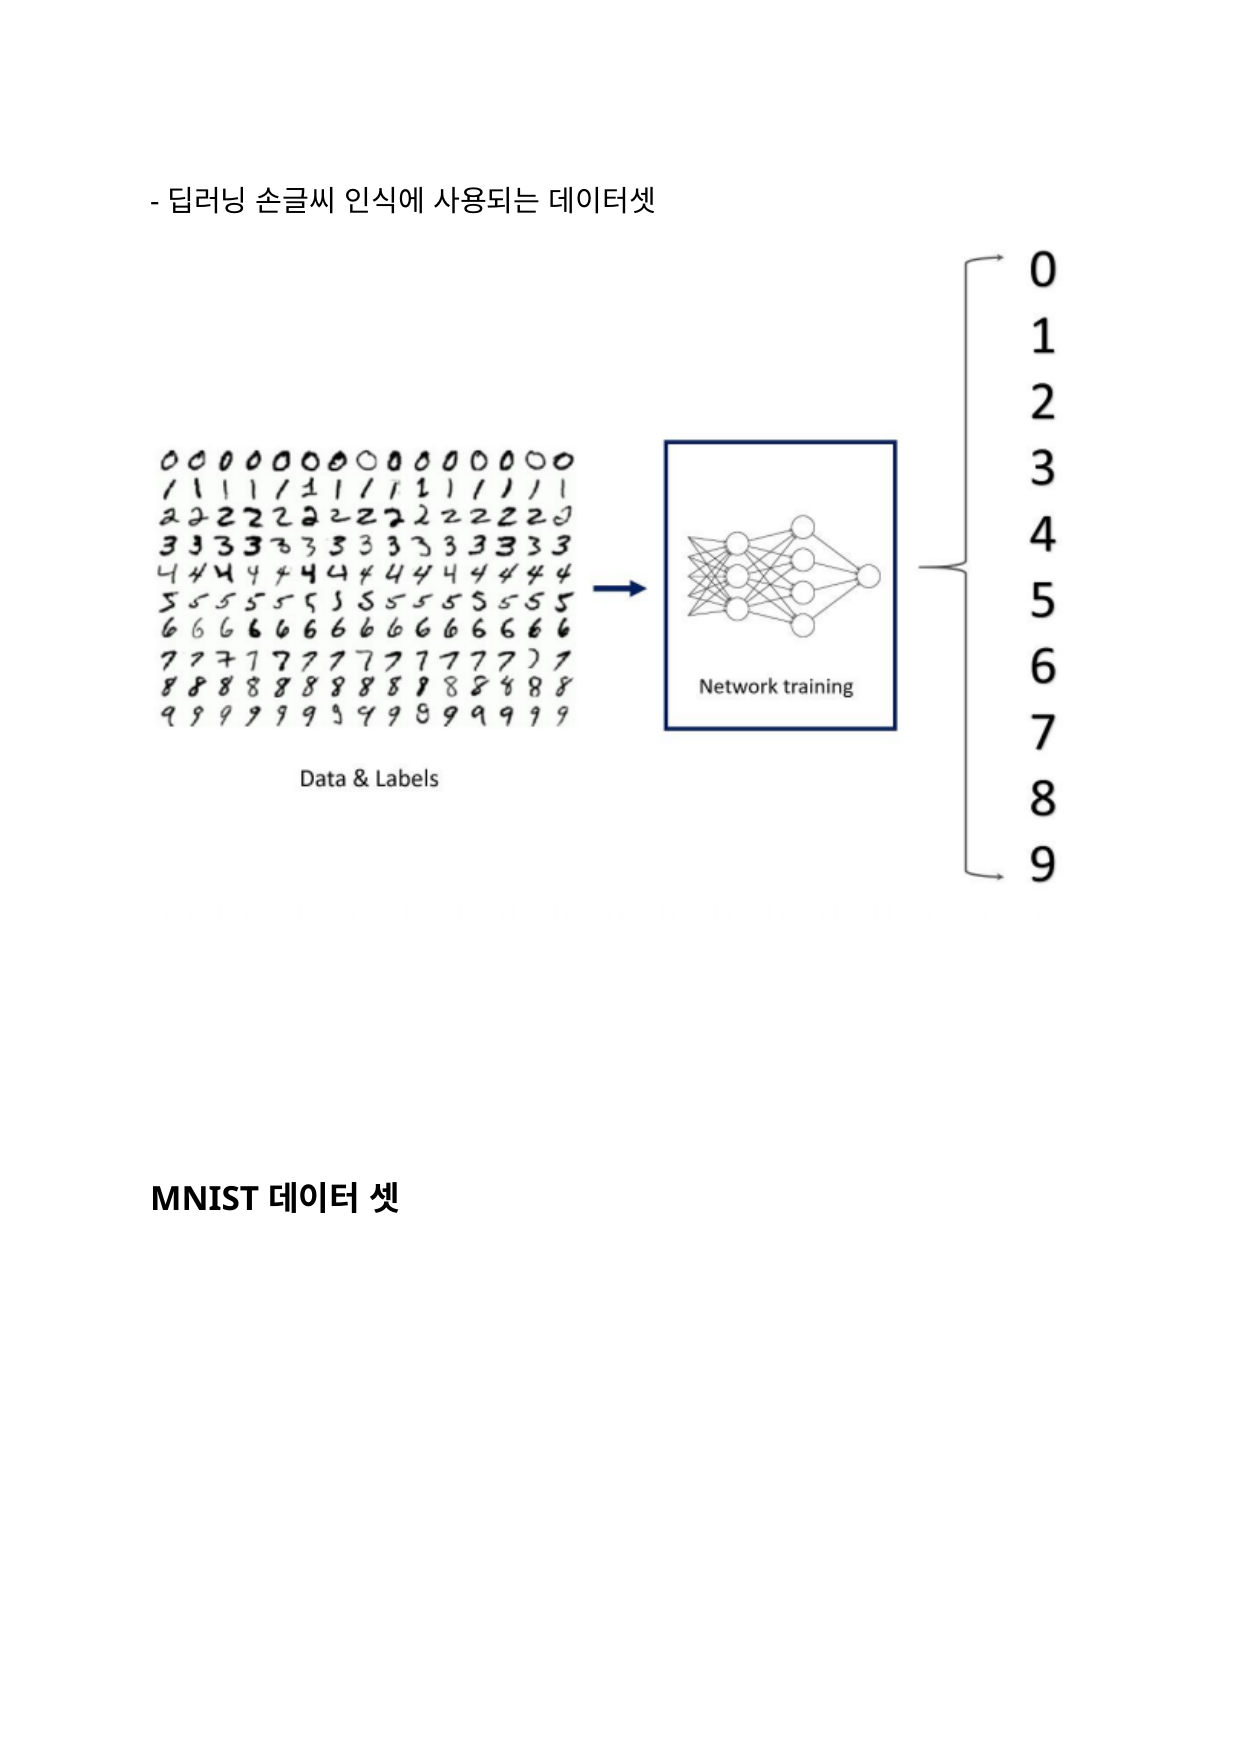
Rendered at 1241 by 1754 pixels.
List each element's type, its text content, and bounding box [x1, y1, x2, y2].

list - 딥러닝 손글씨 인식에 사용되는 데이터셋 [150, 177, 1090, 219]
picture [150, 239, 1091, 920]
list MNIST 데이터 셋 [150, 1172, 1090, 1220]
